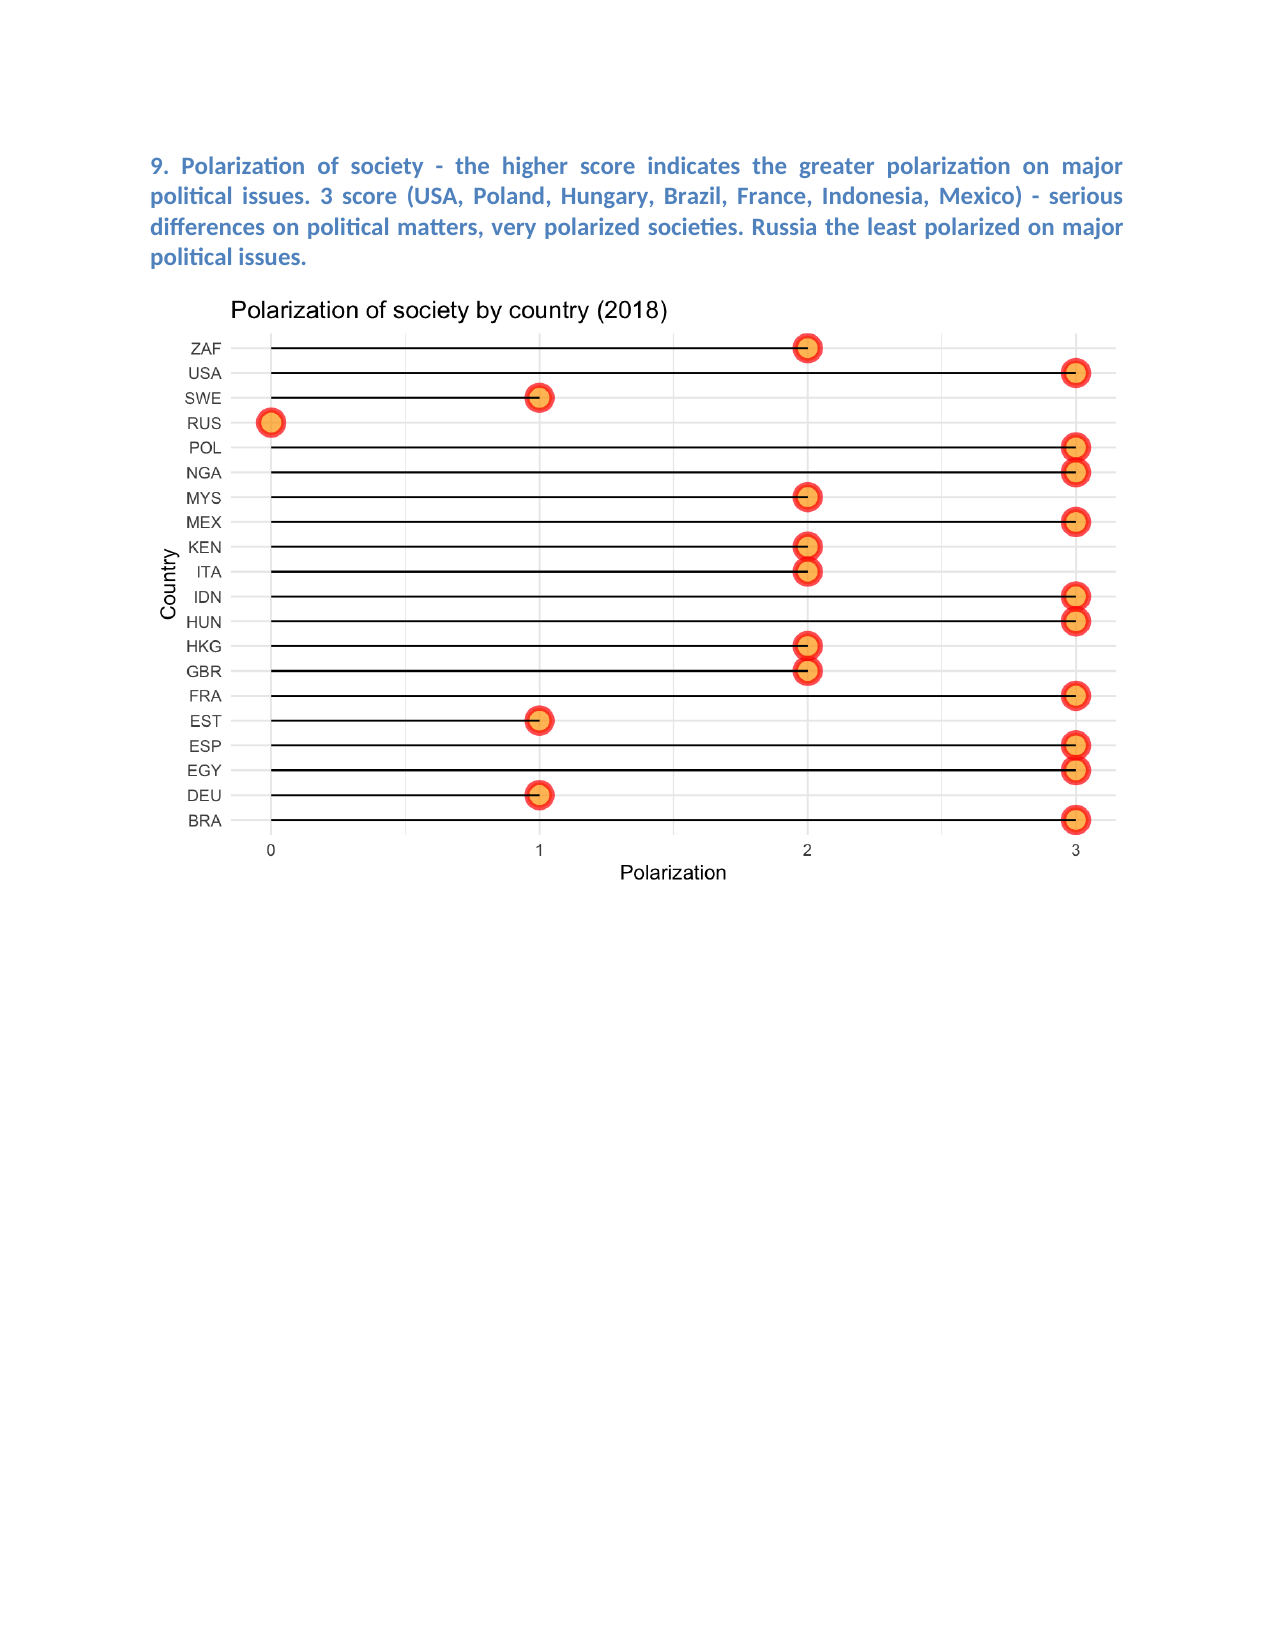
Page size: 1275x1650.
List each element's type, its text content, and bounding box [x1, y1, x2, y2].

subtitle 9. Polarization of society - the higher score indicates the greater polarization on major political issues. 3 score (USA, Poland, Hungary, Brazil, France, Indonesia, Mexico) - serious differences on political matters, very polarized societies. Russia the least polarized on major political issues. [150, 150, 1125, 272]
picture [150, 290, 1125, 893]
